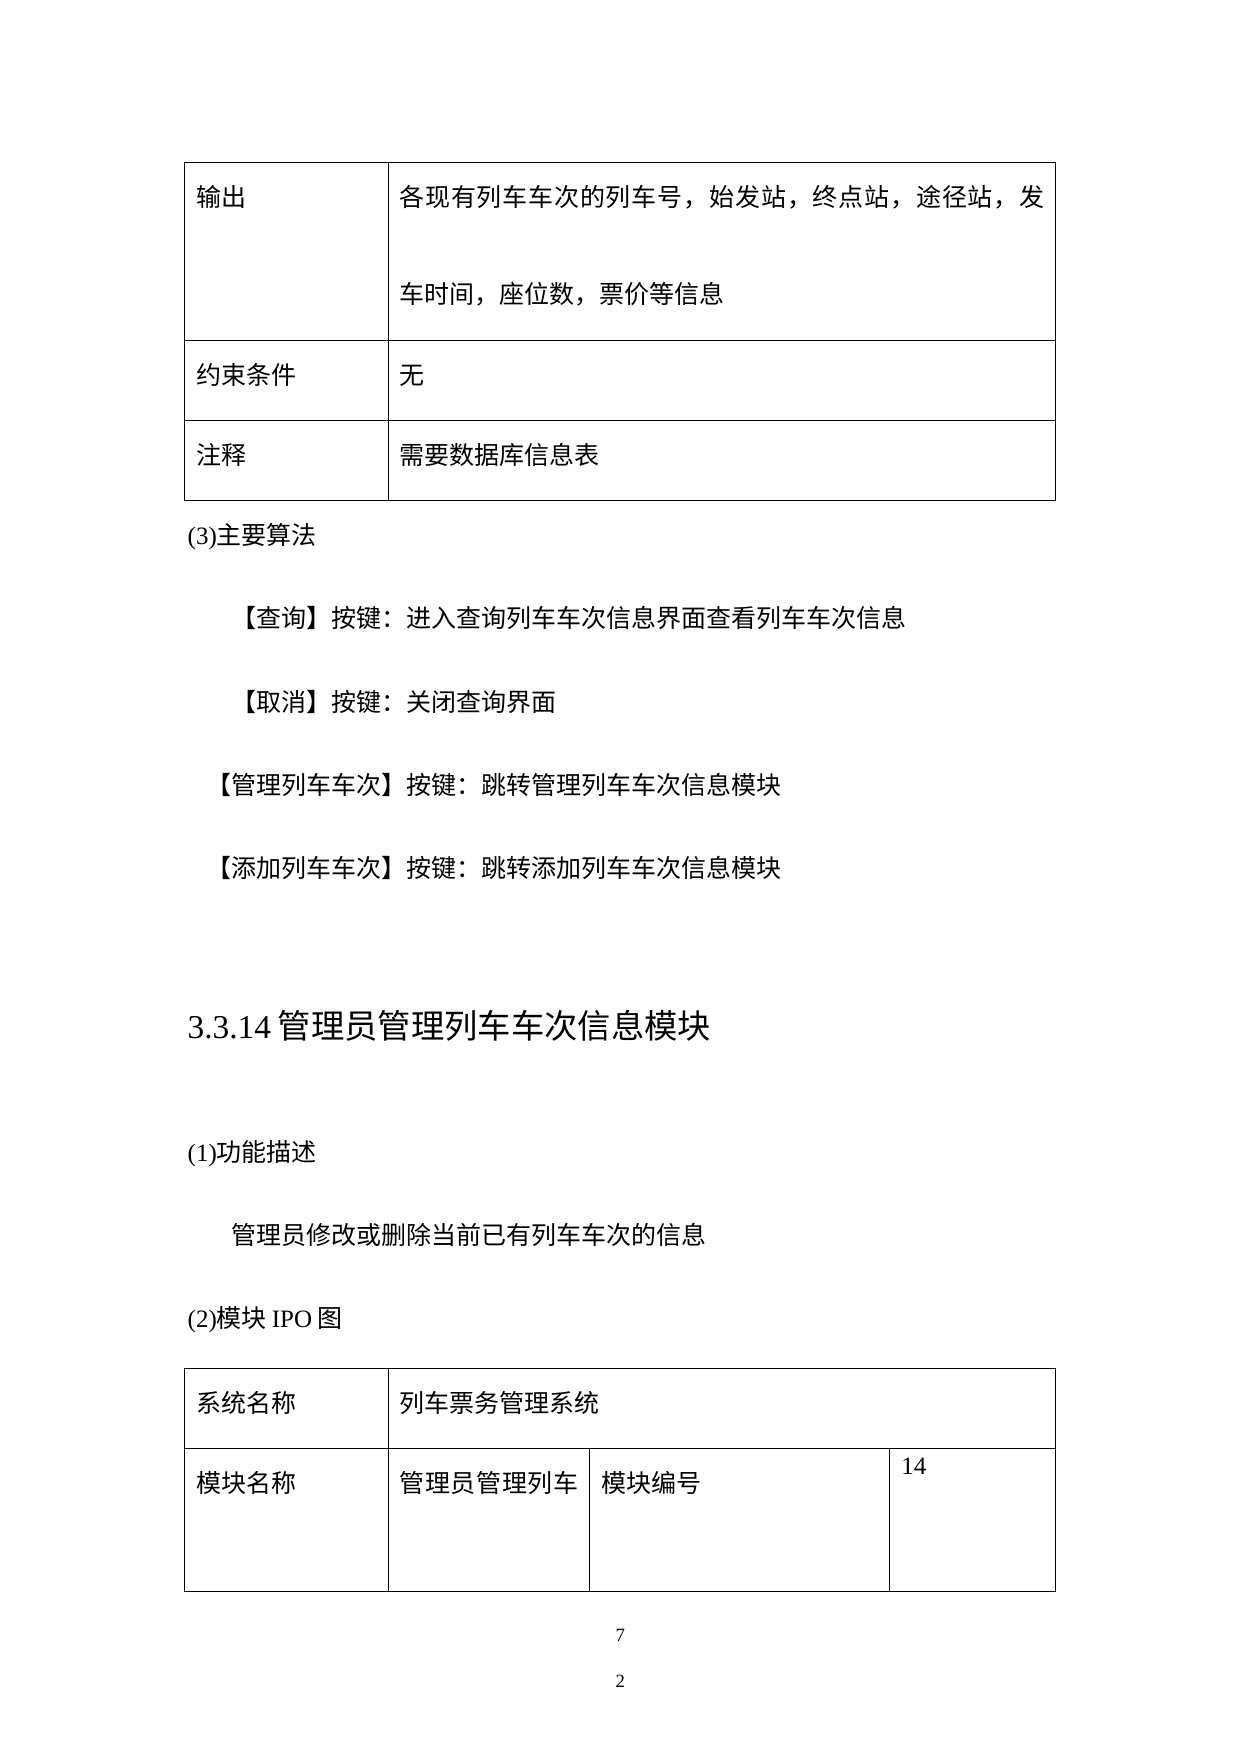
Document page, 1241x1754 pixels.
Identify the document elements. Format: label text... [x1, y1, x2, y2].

text (1)功能描述 [187, 1118, 1053, 1183]
subtitle 3.3.14管理员管理列车车次信息模块 [187, 991, 1053, 1056]
text 【管理列车车次】按键：跳转管理列车车次信息模块 [187, 751, 1053, 816]
text 【添加列车车次】按键：跳转添加列车车次信息模块 [187, 834, 1053, 899]
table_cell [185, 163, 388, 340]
text 管理员修改或删除当前已有列车车次的信息 [187, 1201, 1053, 1266]
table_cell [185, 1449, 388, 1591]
text (2)模块IPO图 [187, 1284, 1053, 1349]
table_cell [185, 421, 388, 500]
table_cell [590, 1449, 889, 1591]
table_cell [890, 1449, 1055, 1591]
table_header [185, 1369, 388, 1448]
text (3)主要算法 [187, 501, 1053, 566]
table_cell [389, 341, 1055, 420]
text 【查询】按键：进入查询列车车次信息界面查看列车车次信息 [187, 584, 1053, 649]
text 【取消】按键：关闭查询界面 [187, 668, 1053, 733]
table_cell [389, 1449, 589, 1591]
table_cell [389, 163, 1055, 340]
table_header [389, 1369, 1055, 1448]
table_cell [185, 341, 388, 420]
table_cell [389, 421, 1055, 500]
